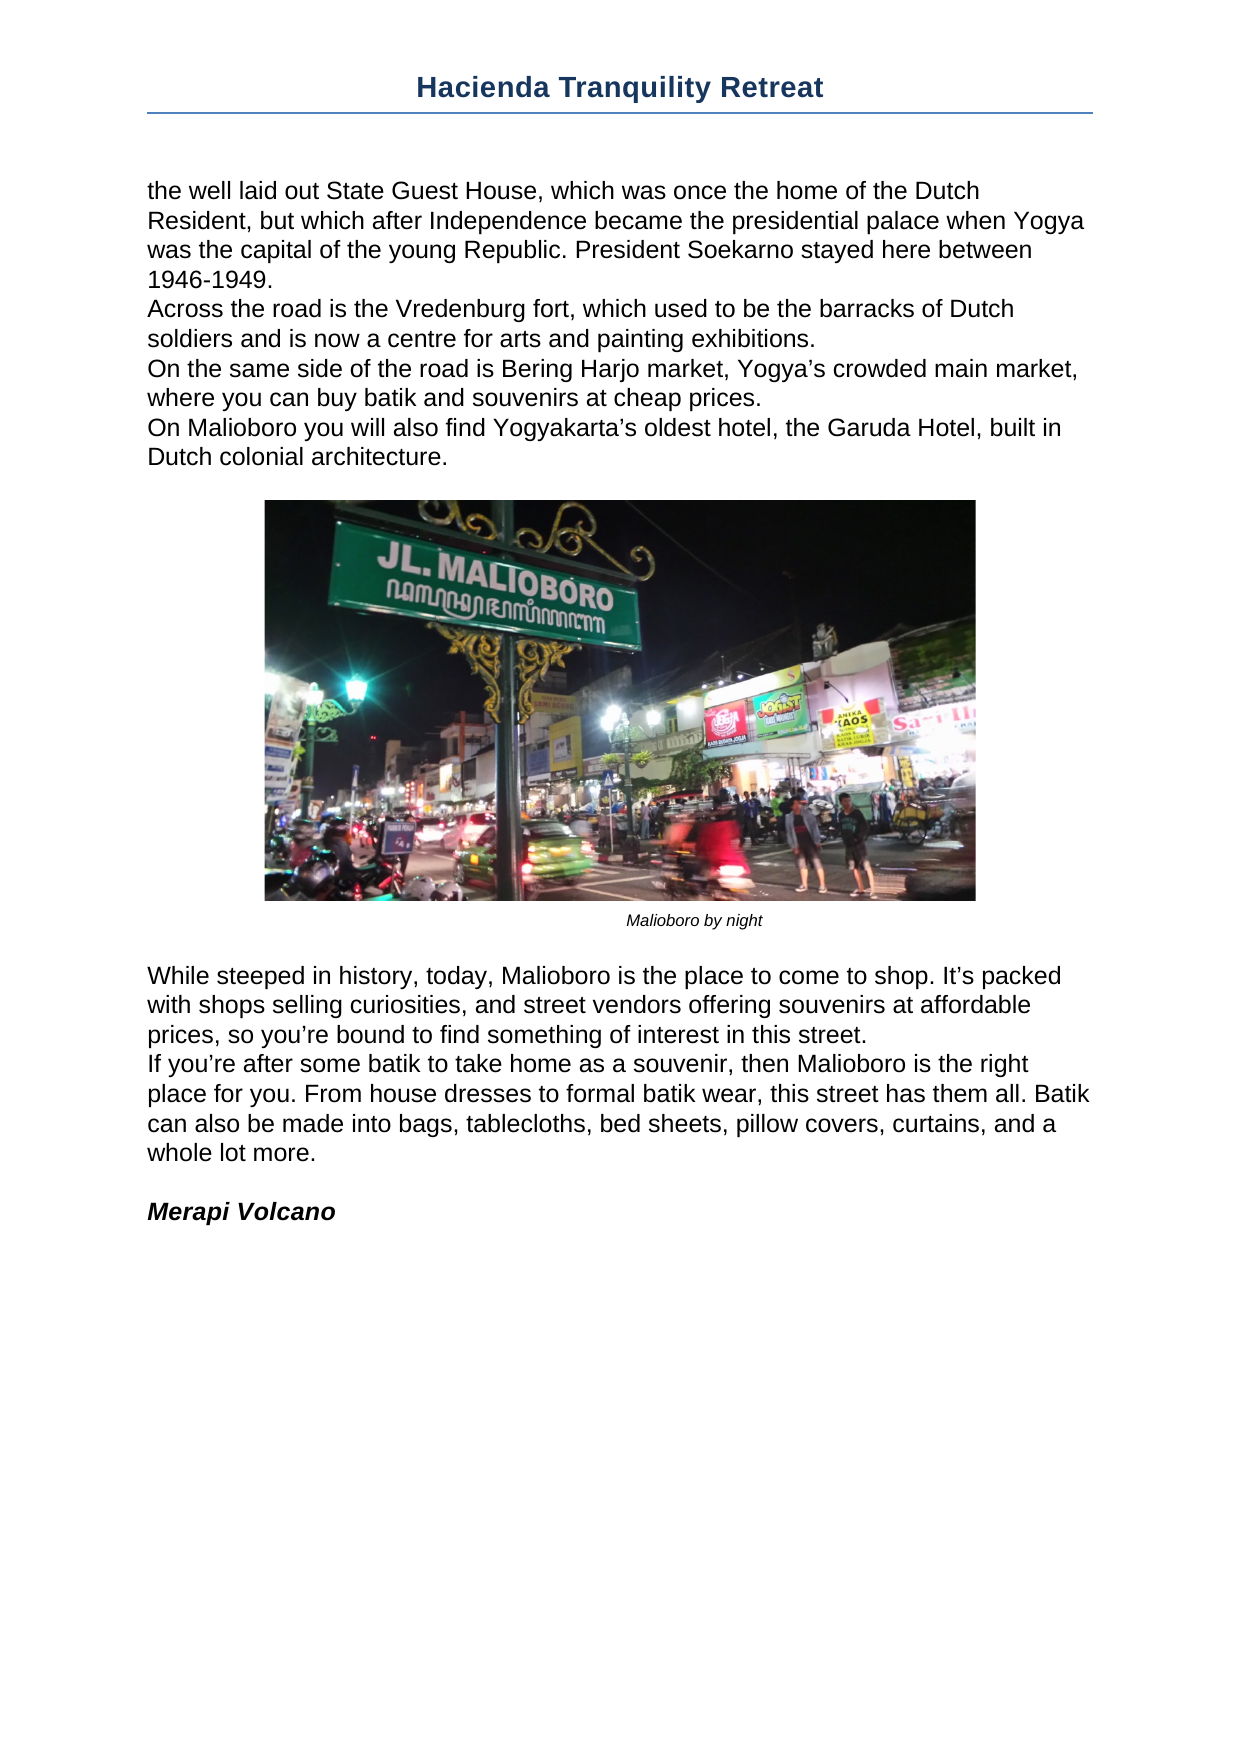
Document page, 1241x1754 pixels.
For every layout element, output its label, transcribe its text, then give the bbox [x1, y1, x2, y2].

text Across the road is the Vredenburg fort, which used to be the barracks of Dutch soldiers and is now a centre for arts and painting exhibitions. On the same side of the road is Bering Harjo market, Yogya’s crowded main market, where you can buy batik and souvenirs at cheap prices. On Malioboro you will also find Yogyakarta’s oldest hotel, the Garuda Hotel, built in Dutch colonial architecture. [147, 294, 1093, 471]
text Malioboro by night [222, 901, 1093, 930]
text If you’re after some batik to take home as a souvenir, then Malioboro is the right place for you. From house dresses to formal batik wear, this street has them all. Batik can also be made into bags, tablecloths, bed sheets, pillow covers, curtains, and a whole lot more. [147, 1049, 1093, 1167]
text While steeped in history, today, Malioboro is the place to come to shop. It’s packed with shops selling curiosities, and street vendors offering souvenirs at affordable prices, so you’re bound to find something of interest in this street. [147, 960, 1093, 1049]
picture [264, 500, 976, 901]
subtitle Merapi Volcano [147, 1197, 1093, 1226]
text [147, 175, 1093, 294]
